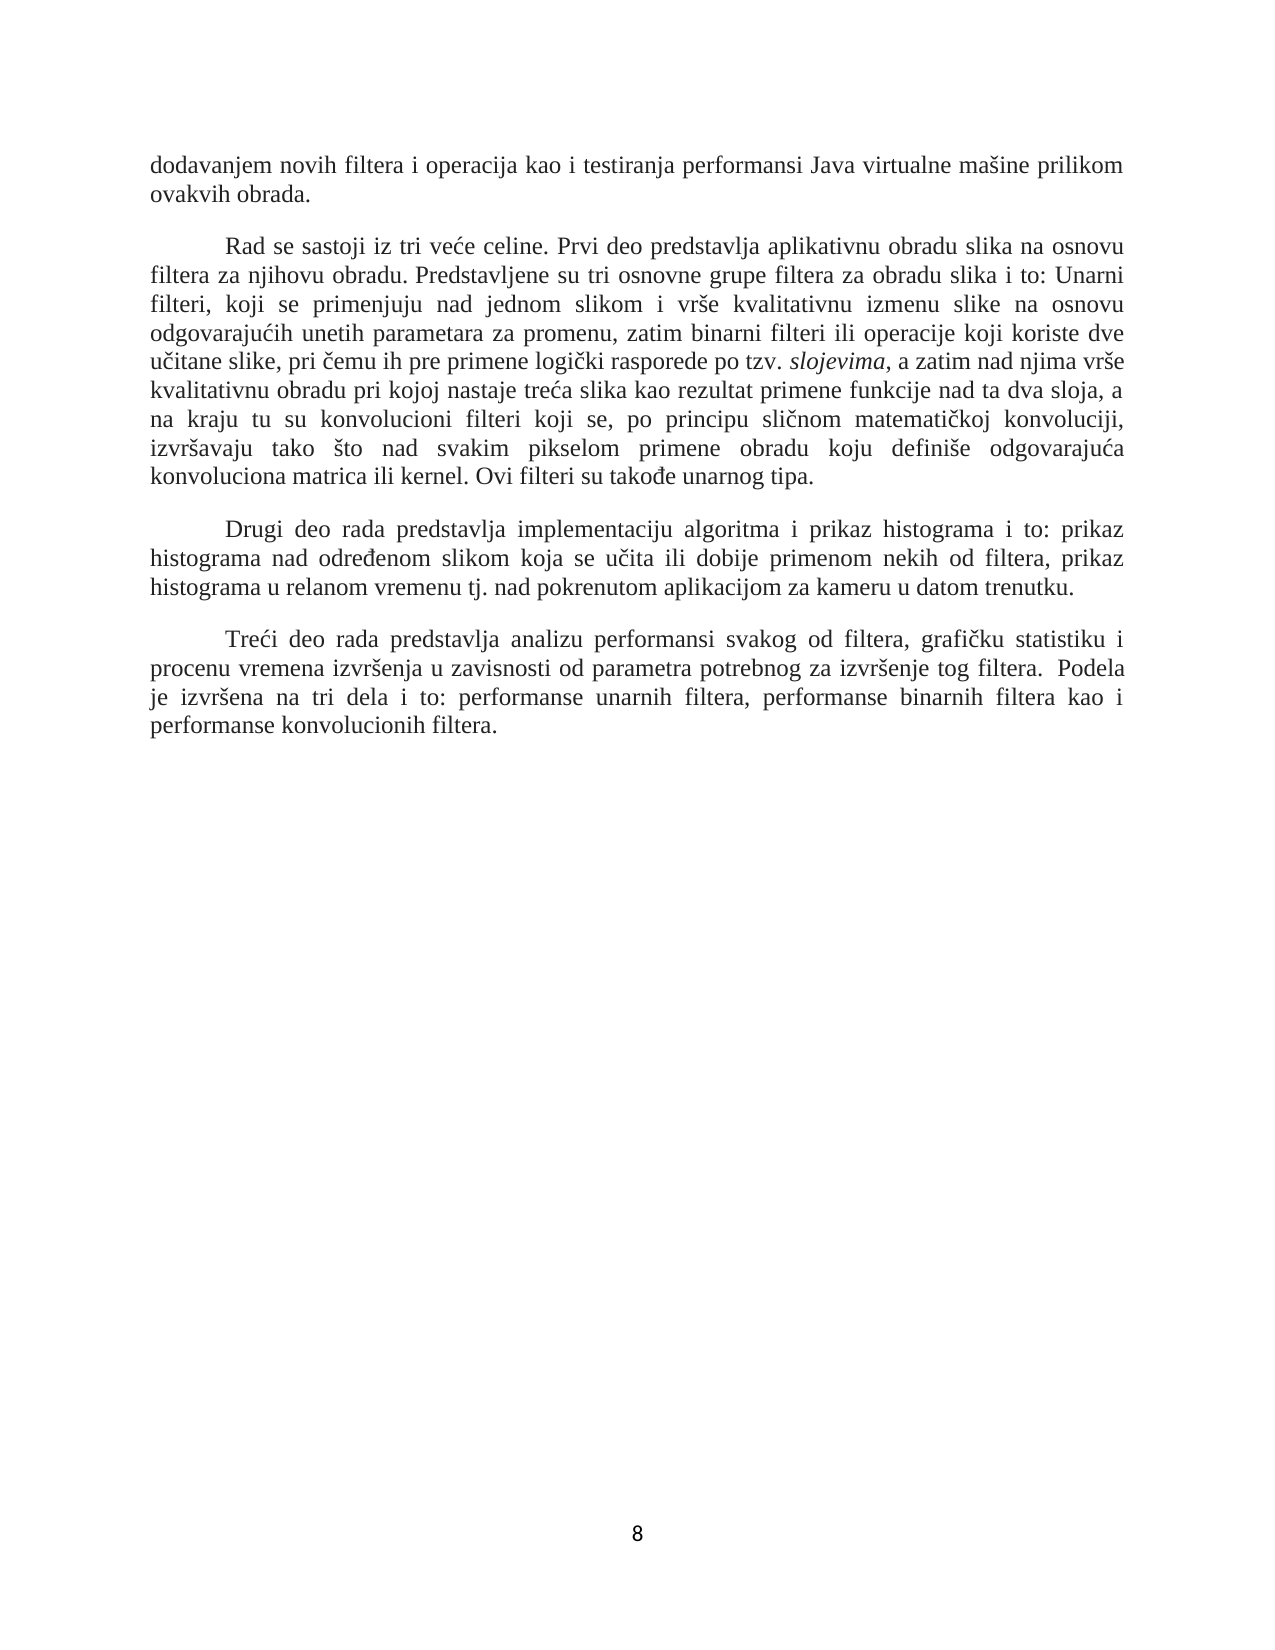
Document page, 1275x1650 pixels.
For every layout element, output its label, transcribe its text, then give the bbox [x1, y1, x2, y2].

text Rad se sastoji iz tri veće celine. Prvi deo predstavlja aplikativnu obradu slika na osnovu filtera za njihovu obradu. Predstavljene su tri osnovne grupe filtera za obradu slika i to: Unarni filteri, koji se primenjuju nad jednom slikom i vrše kvalitativnu izmenu slike na osnovu odgovarajućih unetih parametara za promenu, zatim binarni filteri ili operacije koji koriste dve učitane slike, pri čemu ih pre primene logički rasporede po tzv. slojevima, a zatim nad njima vrše kvalitativnu obradu pri kojoj nastaje treća slika kao rezultat primene funkcije nad ta dva sloja, a na kraju tu su konvolucioni filteri koji se, po principu sličnom matematičkoj konvoluciji, izvršavaju tako što nad svakim pikselom primene obradu koju definiše odgovarajuća konvoluciona matrica ili kernel. Ovi filteri su takođe unarnog tipa. [150, 231, 1125, 490]
text Treći deo rada predstavlja analizu performansi svakog od filtera, grafičku statistiku i procenu vremena izvršenja u zavisnosti od parametra potrebnog za izvršenje tog filtera. Podela je izvršena na tri dela i to: performanse unarnih filtera, performanse binarnih filtera kao i performanse konvolucionih filtera. [150, 624, 1125, 739]
text Drugi deo rada predstavlja implementaciju algoritma i prikaz histograma i to: prikaz histograma nad određenom slikom koja se učita ili dobije primenom nekih od filtera, prikaz histograma u relanom vremenu tj. nad pokrenutom aplikacijom za kameru u datom trenutku. [150, 514, 1125, 600]
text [150, 150, 1125, 207]
